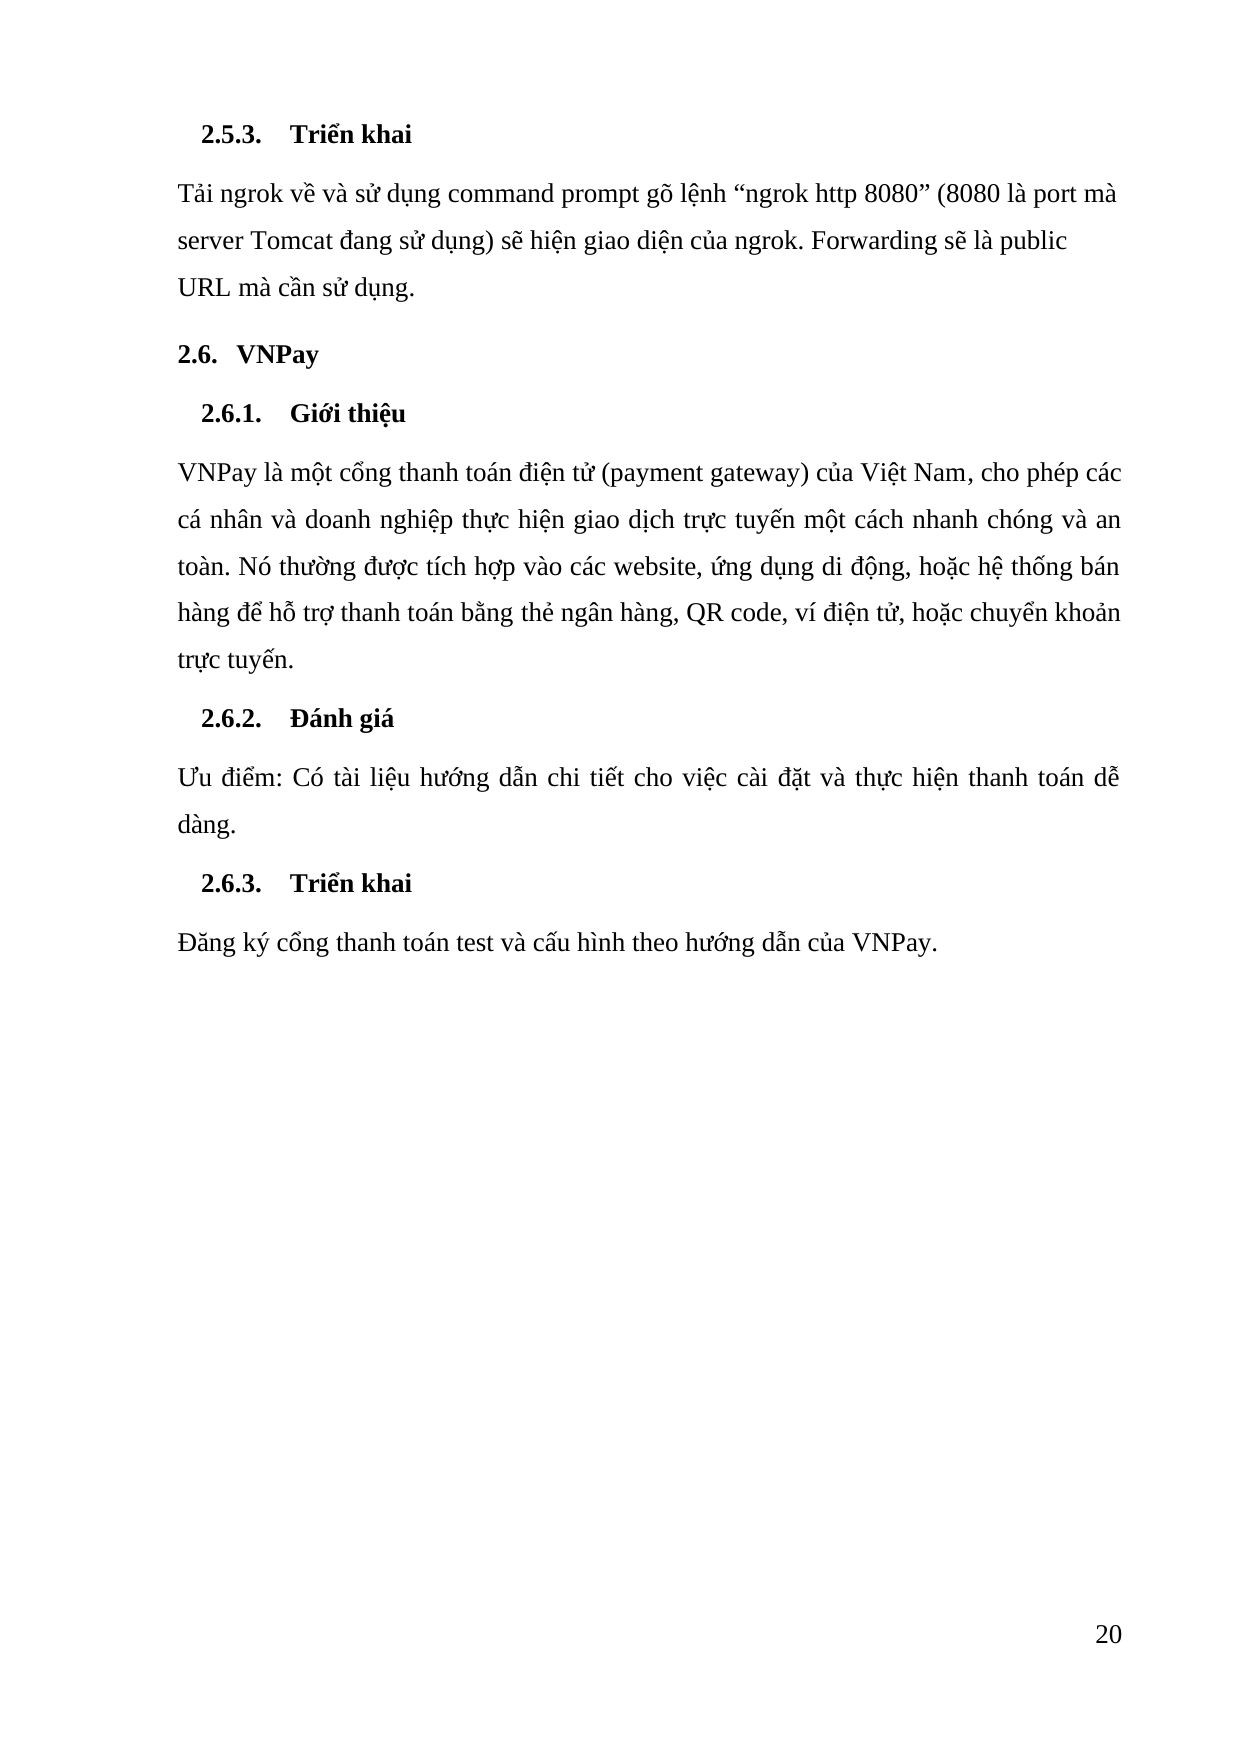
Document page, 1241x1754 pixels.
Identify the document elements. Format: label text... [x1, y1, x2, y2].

text Tải ngrok về và sử dụng command prompt gõ lệnh “ngrok http 8080” (8080 là port mà server Tomcat đang sử dụng) sẽ hiện giao diện của ngrok. Forwarding sẽ là public URL mà cần sử dụng. [177, 177, 1122, 302]
subtitle Triển khai [201, 118, 1122, 149]
text VNPay là một cổng thanh toán điện tử (payment gateway) của Việt Nam, cho phép các cá nhân và doanh nghiệp thực hiện giao dịch trực tuyến một cách nhanh chóng và an toàn. Nó thường được tích hợp vào các website, ứng dụng di động, hoặc hệ thống bán hàng để hỗ trợ thanh toán bằng thẻ ngân hàng, QR code, ví điện tử, hoặc chuyển khoản trực tuyến. [177, 456, 1122, 674]
subtitle VNPay [177, 338, 1122, 369]
subtitle Giới thiệu [201, 397, 1122, 428]
text Đăng ký cổng thanh toán test và cấu hình theo hướng dẫn của VNPay. [177, 926, 1122, 958]
subtitle Triển khai [201, 867, 1122, 898]
subtitle Đánh giá [201, 702, 1122, 733]
text Ưu điểm: Có tài liệu hướng dẫn chi tiết cho việc cài đặt và thực hiện thanh toán dễ dàng. [177, 761, 1122, 839]
